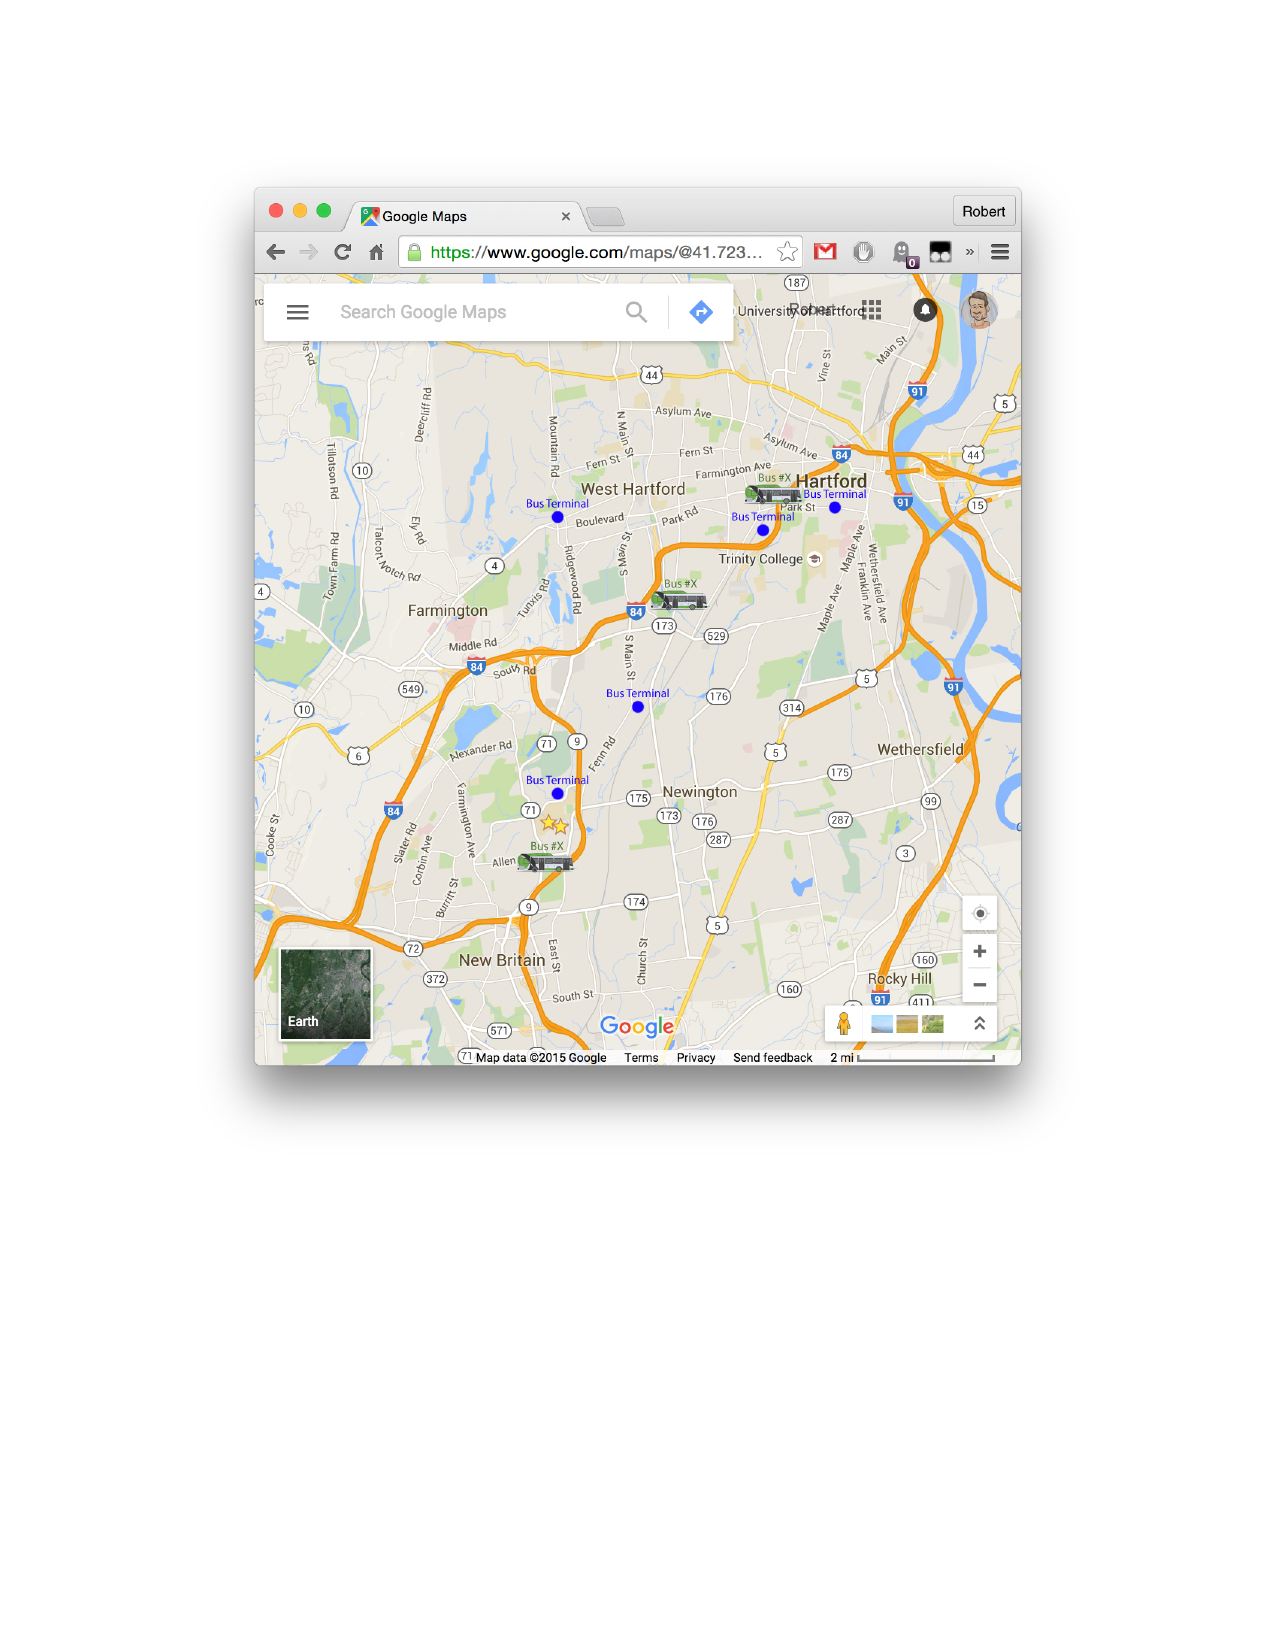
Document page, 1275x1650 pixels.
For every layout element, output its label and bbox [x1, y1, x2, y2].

picture [187, 150, 1088, 1161]
